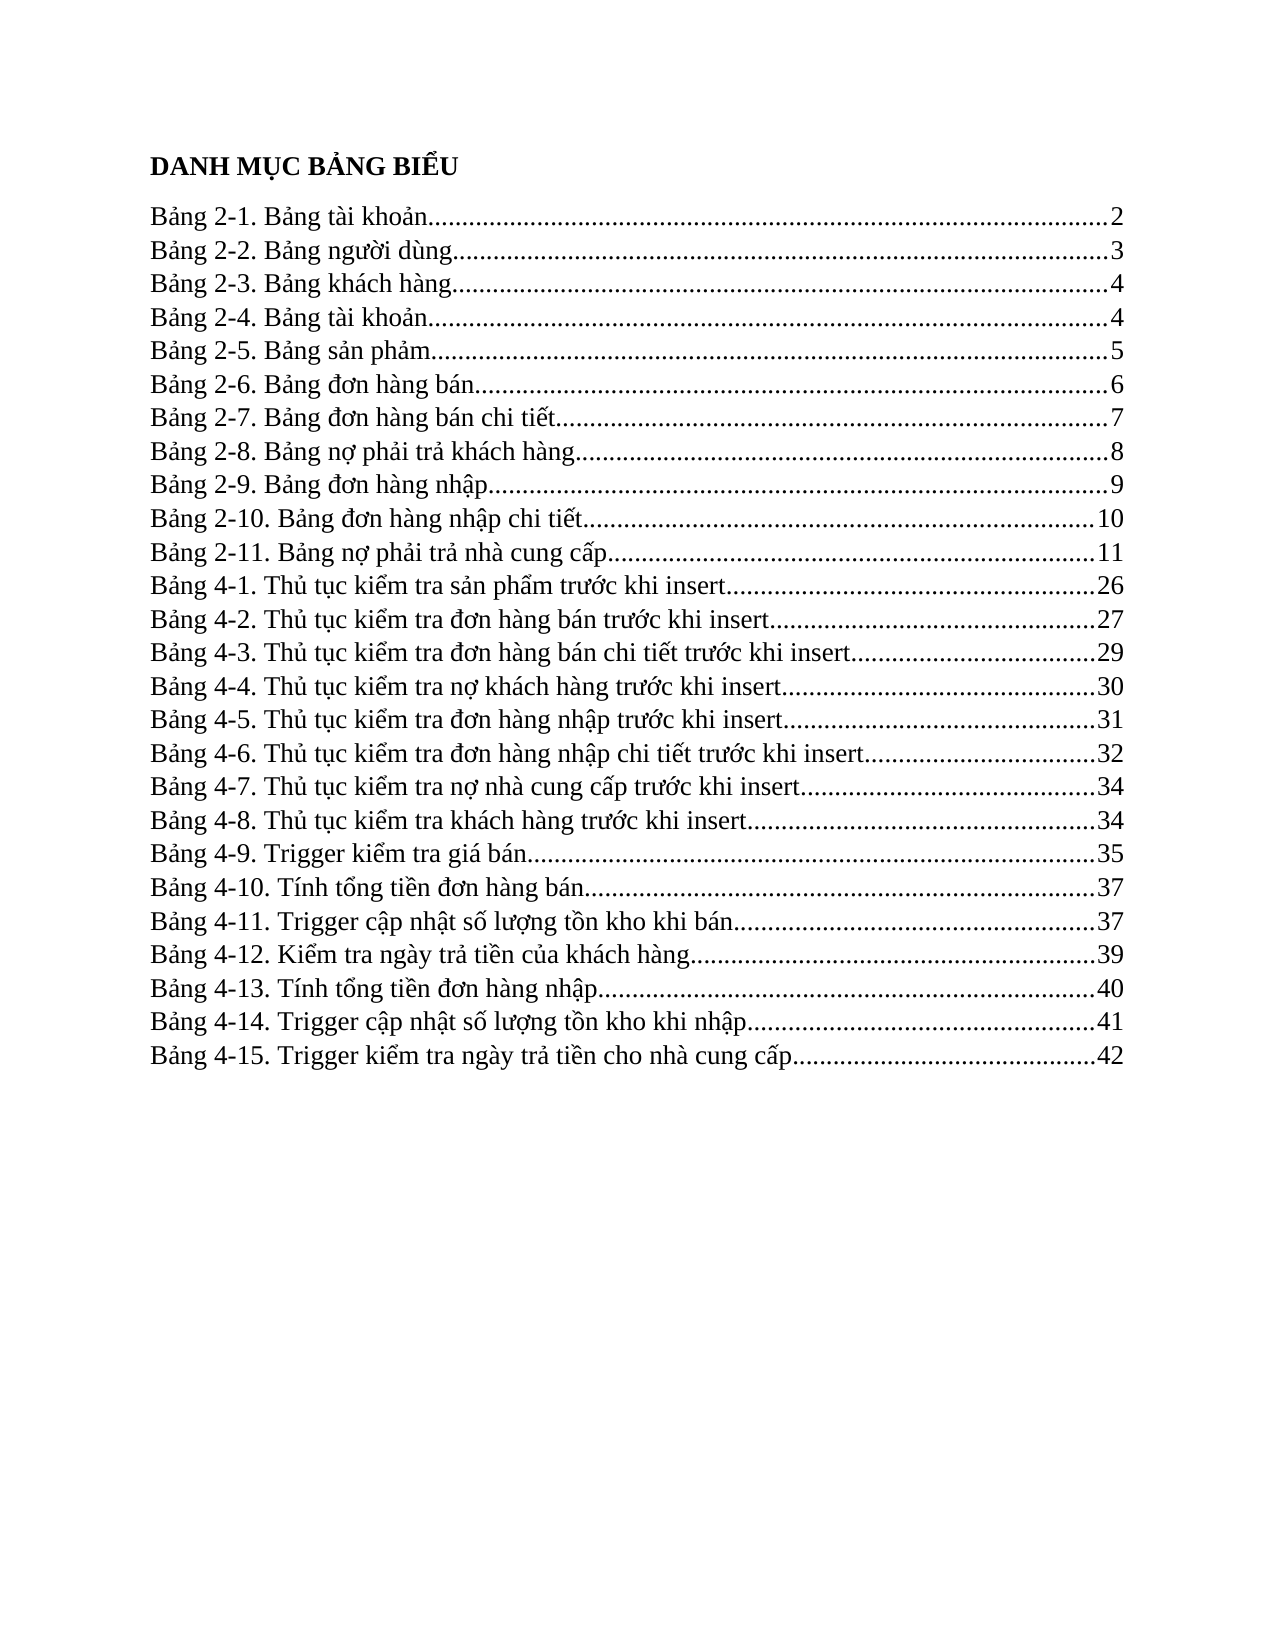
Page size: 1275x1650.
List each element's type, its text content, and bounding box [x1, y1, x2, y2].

text Bảng 2-10. Bảng đơn hàng nhập chi tiết 10 [150, 502, 1125, 533]
text Bảng 4-6. Thủ tục kiểm tra đơn hàng nhập chi tiết trước khi insert 32 [150, 737, 1125, 768]
text Bảng 2-2. Bảng người dùng 3 [150, 234, 1125, 265]
text Bảng 2-8. Bảng nợ phải trả khách hàng 8 [150, 435, 1125, 466]
text Bảng 4-12. Kiểm tra ngày trả tiền của khách hàng 39 [150, 938, 1125, 969]
text Bảng 2-3. Bảng khách hàng 4 [150, 267, 1125, 298]
text Bảng 2-5. Bảng sản phảm 5 [150, 334, 1125, 366]
text Bảng 4-9. Trigger kiểm tra giá bán 35 [150, 837, 1125, 869]
text Bảng 2-11. Bảng nợ phải trả nhà cung cấp 11 [150, 536, 1125, 567]
text Bảng 2-4. Bảng tài khoản 4 [150, 301, 1125, 332]
text Bảng 2-1. Bảng tài khoản 2 [150, 200, 1125, 231]
text Bảng 4-14. Trigger cập nhật số lượng tồn kho khi nhập 41 [150, 1005, 1125, 1036]
text Bảng 4-8. Thủ tục kiểm tra khách hàng trước khi insert 34 [150, 804, 1125, 835]
text Bảng 4-15. Trigger kiểm tra ngày trả tiền cho nhà cung cấp 42 [150, 1039, 1125, 1070]
text Bảng 4-3. Thủ tục kiểm tra đơn hàng bán chi tiết trước khi insert 29 [150, 636, 1125, 667]
text Bảng 4-2. Thủ tục kiểm tra đơn hàng bán trước khi insert 27 [150, 603, 1125, 634]
text Bảng 4-13. Tính tổng tiền đơn hàng nhập 40 [150, 972, 1125, 1003]
text Bảng 2-9. Bảng đơn hàng nhập 9 [150, 468, 1125, 500]
text Bảng 2-6. Bảng đơn hàng bán 6 [150, 368, 1125, 399]
text Bảng 2-7. Bảng đơn hàng bán chi tiết 7 [150, 401, 1125, 433]
text DANH MỤC BẢNG BIỂU [150, 150, 1125, 181]
text Bảng 4-4. Thủ tục kiểm tra nợ khách hàng trước khi insert 30 [150, 670, 1125, 701]
text Bảng 4-7. Thủ tục kiểm tra nợ nhà cung cấp trước khi insert 34 [150, 770, 1125, 802]
text Bảng 4-11. Trigger cập nhật số lượng tồn kho khi bán 37 [150, 904, 1125, 936]
text Bảng 4-1. Thủ tục kiểm tra sản phẩm trước khi insert 26 [150, 569, 1125, 600]
text Bảng 4-10. Tính tổng tiền đơn hàng bán 37 [150, 871, 1125, 902]
text Bảng 4-5. Thủ tục kiểm tra đơn hàng nhập trước khi insert 31 [150, 703, 1125, 734]
